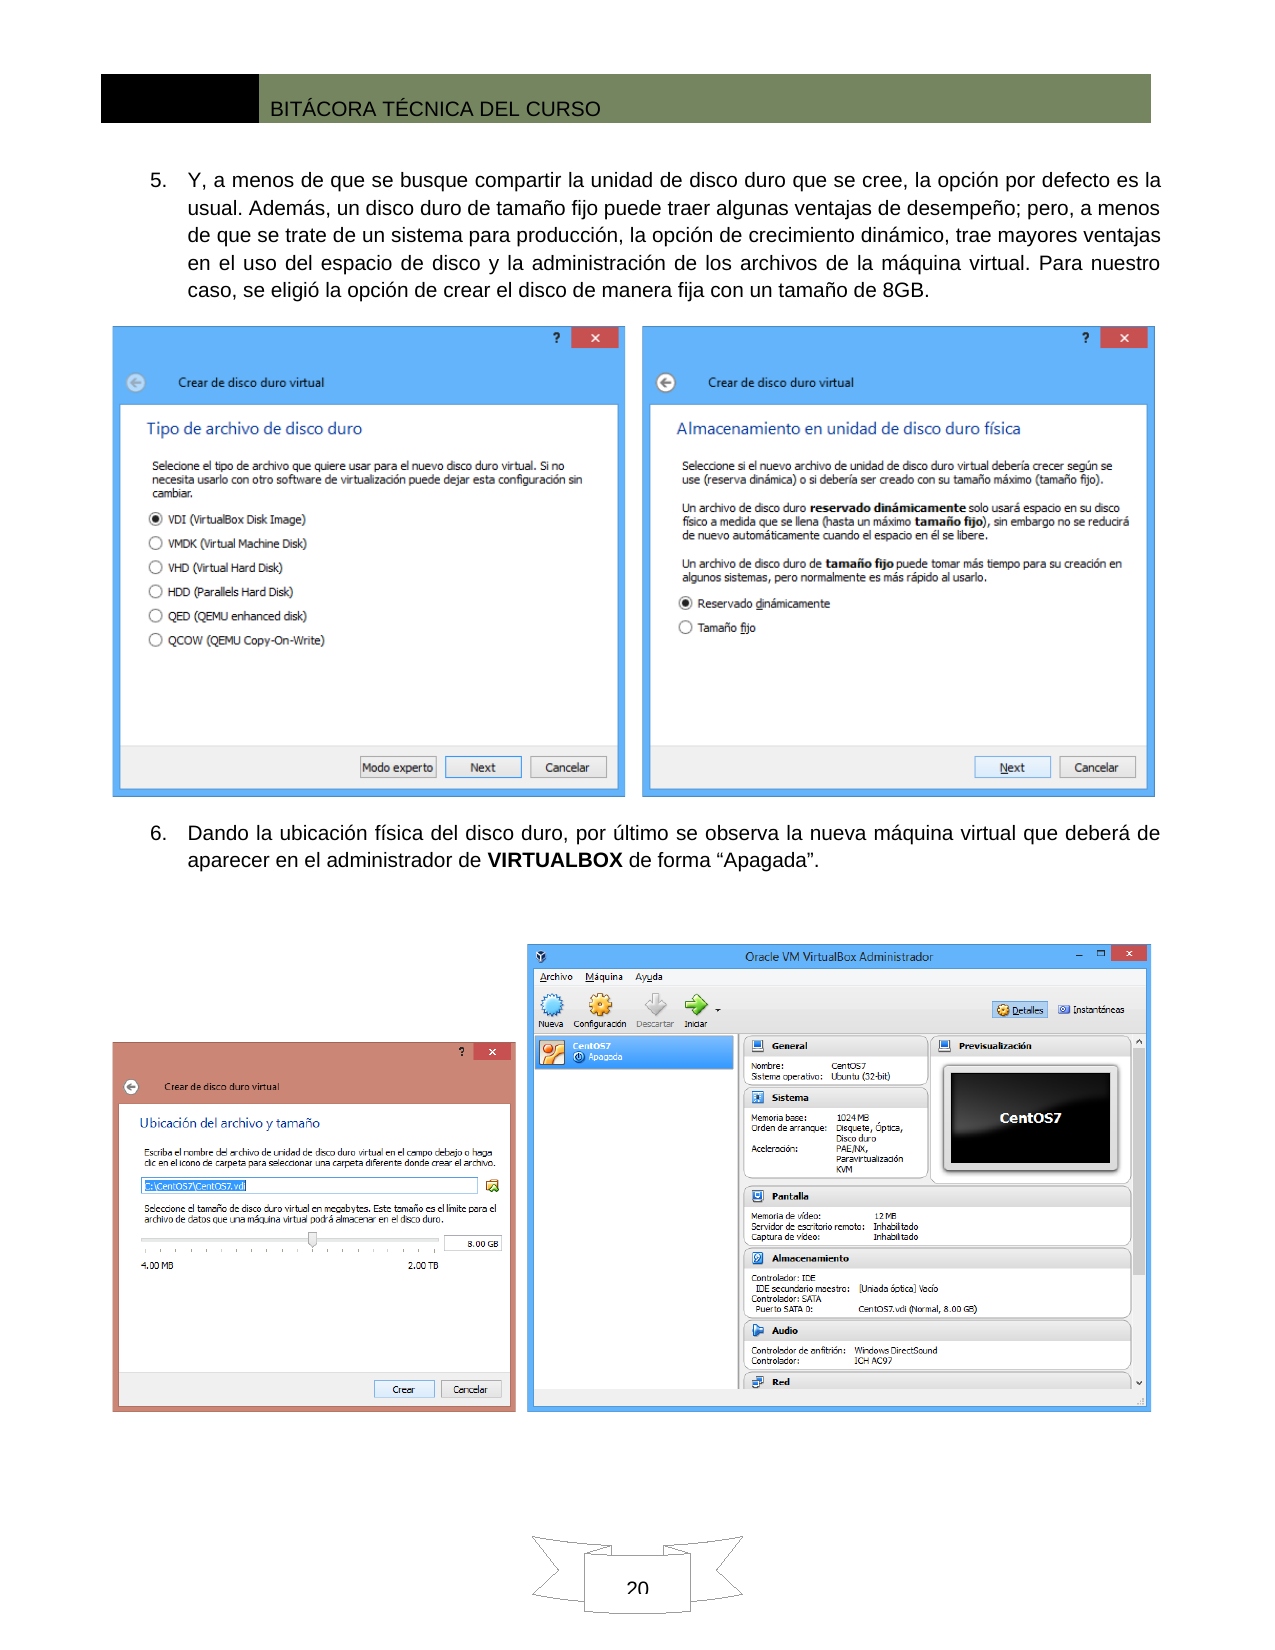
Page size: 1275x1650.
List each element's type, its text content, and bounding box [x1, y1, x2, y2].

picture [527, 944, 1152, 1412]
list Dando la ubicación física del disco duro, por último se observa la nueva máquina virtual que deberá de aparecer en el administrador de VIRTUALBOX de forma “Apagada”. [150, 821, 1162, 872]
picture [112, 1042, 516, 1412]
picture [112, 326, 625, 797]
list Y, a menos de que se busque compartir la unidad de disco duro que se cree, la opción por defecto es la usual. Además, un disco duro de tamaño fijo puede traer algunas ventajas de desempeño; pero, a menos de que se trate de un sistema para producción, la opción de crecimiento dinámico, trae mayores ventajas en el uso del espacio de disco y la administración de los archivos de la máquina virtual. Para nuestro caso, se eligió la opción de crear el disco de manera fija con un tamaño de 8GB. [150, 168, 1162, 302]
picture [642, 326, 1155, 797]
